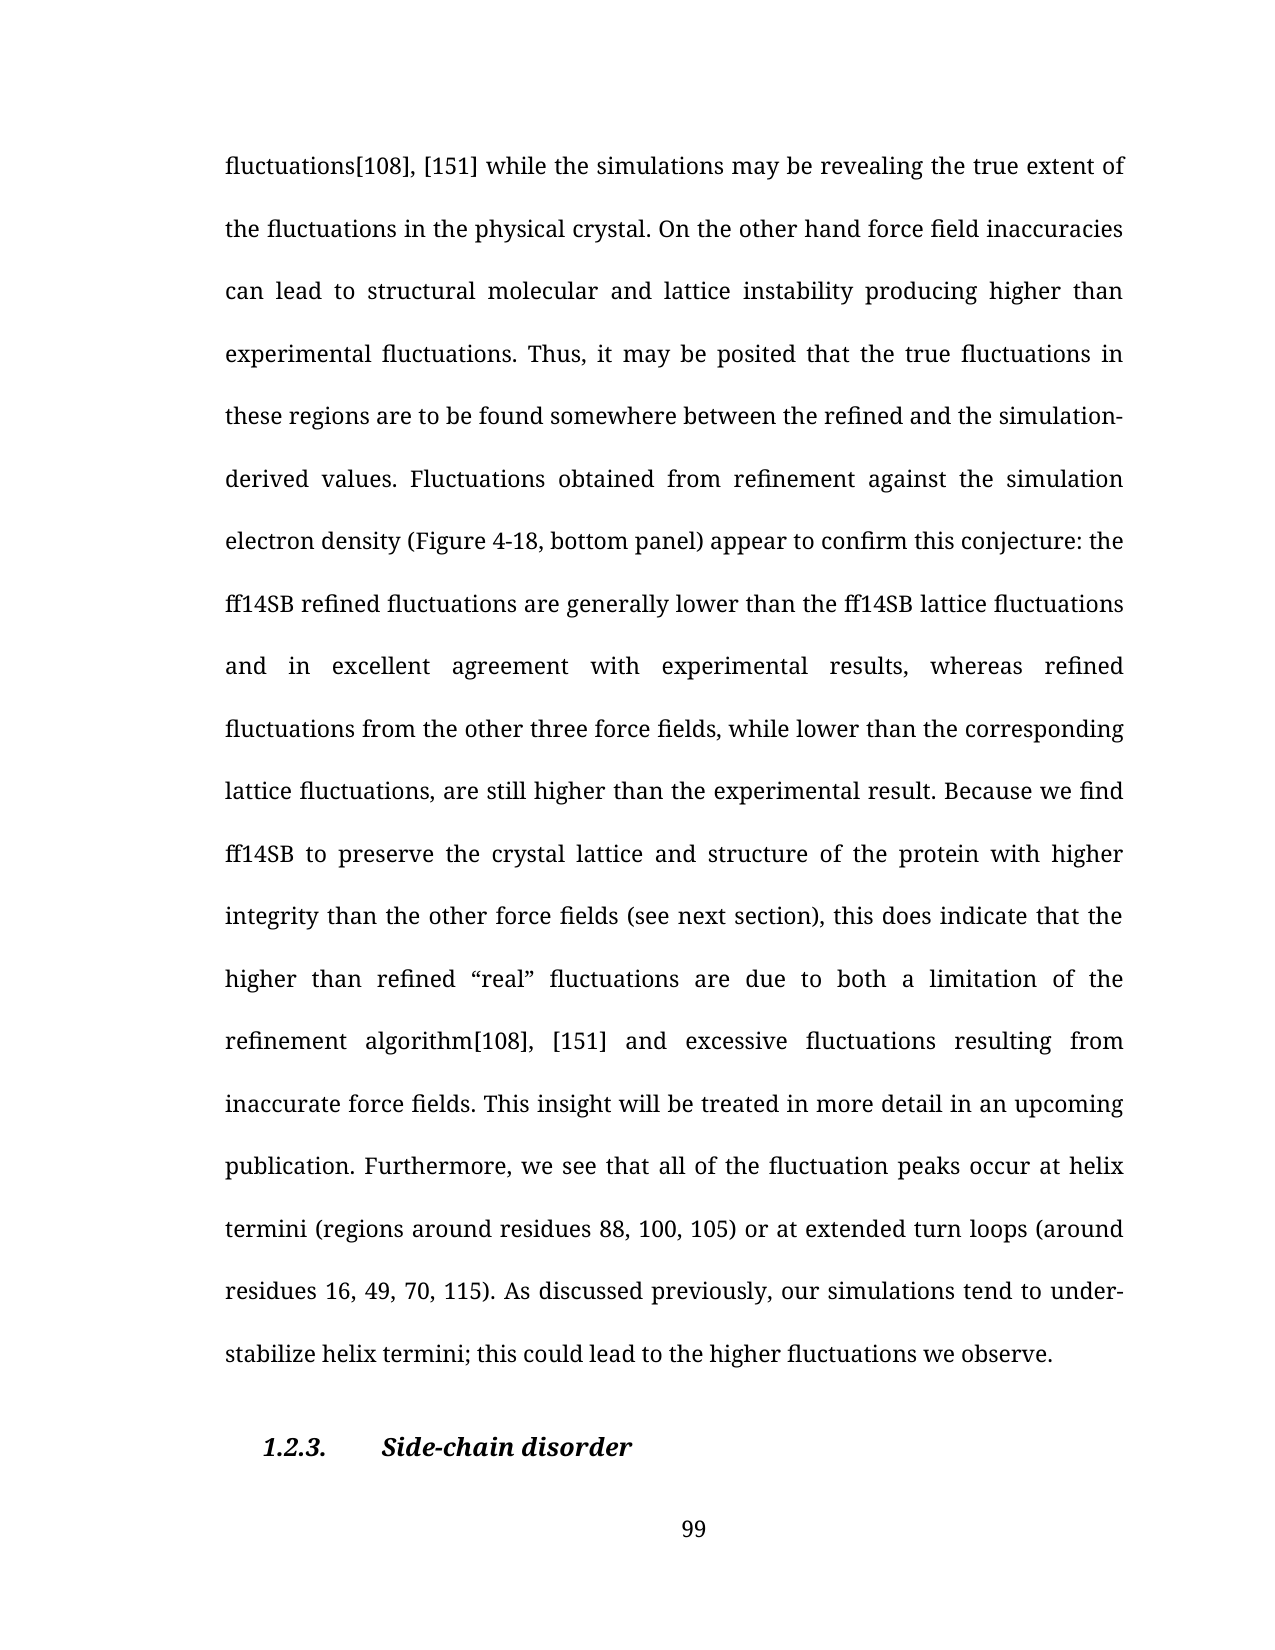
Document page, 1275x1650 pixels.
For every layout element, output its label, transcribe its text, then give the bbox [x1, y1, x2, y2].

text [225, 150, 1125, 1369]
subtitle Side-chain disorder [225, 1429, 1125, 1463]
